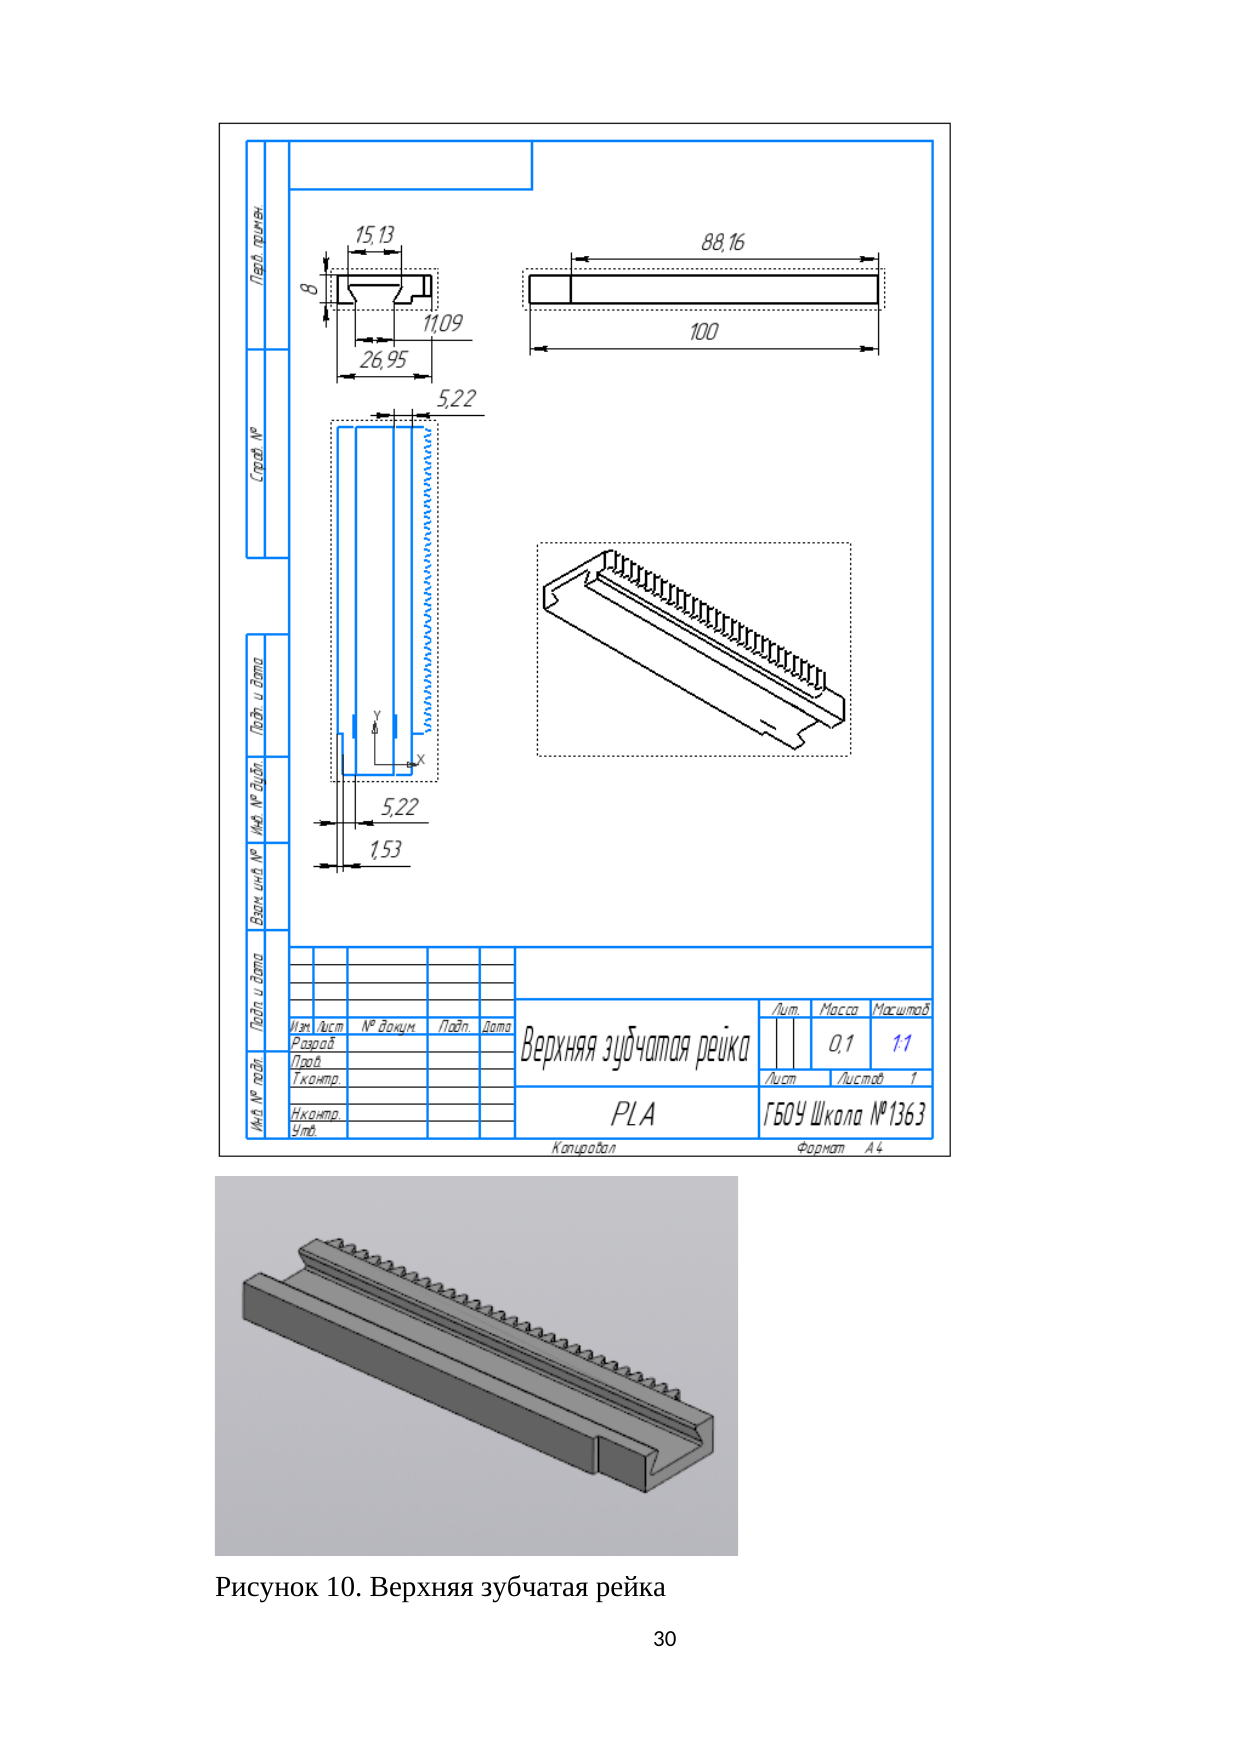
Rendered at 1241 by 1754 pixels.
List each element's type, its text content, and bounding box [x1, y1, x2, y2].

list Рисунок 10. Верхняя зубчатая рейка [215, 1569, 1152, 1603]
picture [214, 118, 957, 1163]
picture [214, 1176, 739, 1556]
